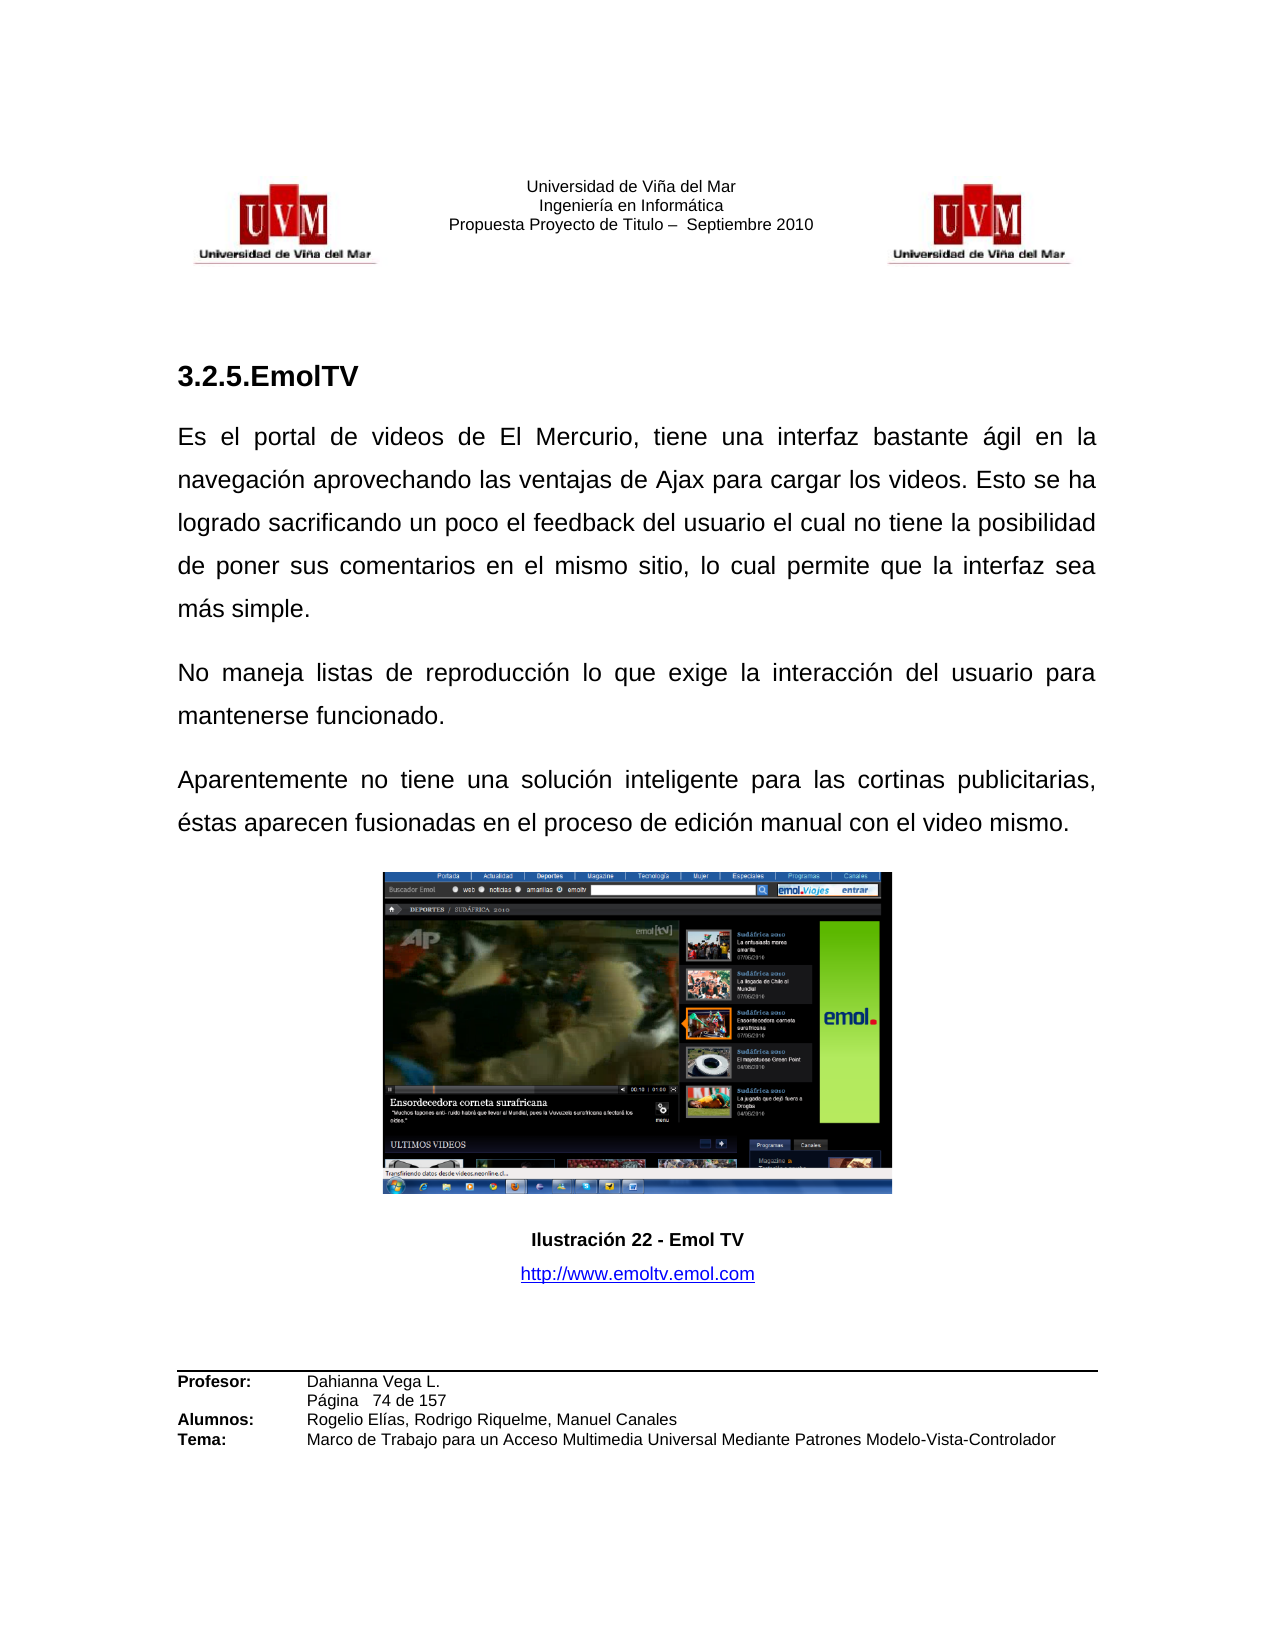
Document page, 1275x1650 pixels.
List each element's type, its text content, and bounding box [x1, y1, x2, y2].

text Aparentemente no tiene una solución inteligente para las cortinas publicitarias, éstas aparecen fusionadas en el proceso de edición manual con el video mismo. [177, 765, 1098, 837]
picture [871, 176, 1084, 267]
text Es el portal de videos de El Mercurio, tiene una interfaz bastante ágil en la navegación aprovechando las ventajas de Ajax para cargar los videos. Esto se ha logrado sacrificando un poco el feedback del usuario el cual no tiene la posibilidad de poner sus comentarios en el mismo sitio, lo cual permite que la interfaz sea más simple. [177, 422, 1098, 623]
picture [382, 872, 893, 1194]
text No maneja listas de reproducción lo que exige la interacción del usuario para mantenerse funcionado. [177, 658, 1098, 730]
picture [177, 176, 390, 267]
text http://www.emoltv.emol.com [177, 1263, 1098, 1284]
text Ilustración 22 - Emol TV [177, 1229, 1098, 1251]
subtitle 3.2.5.EmolTV [177, 359, 1098, 392]
